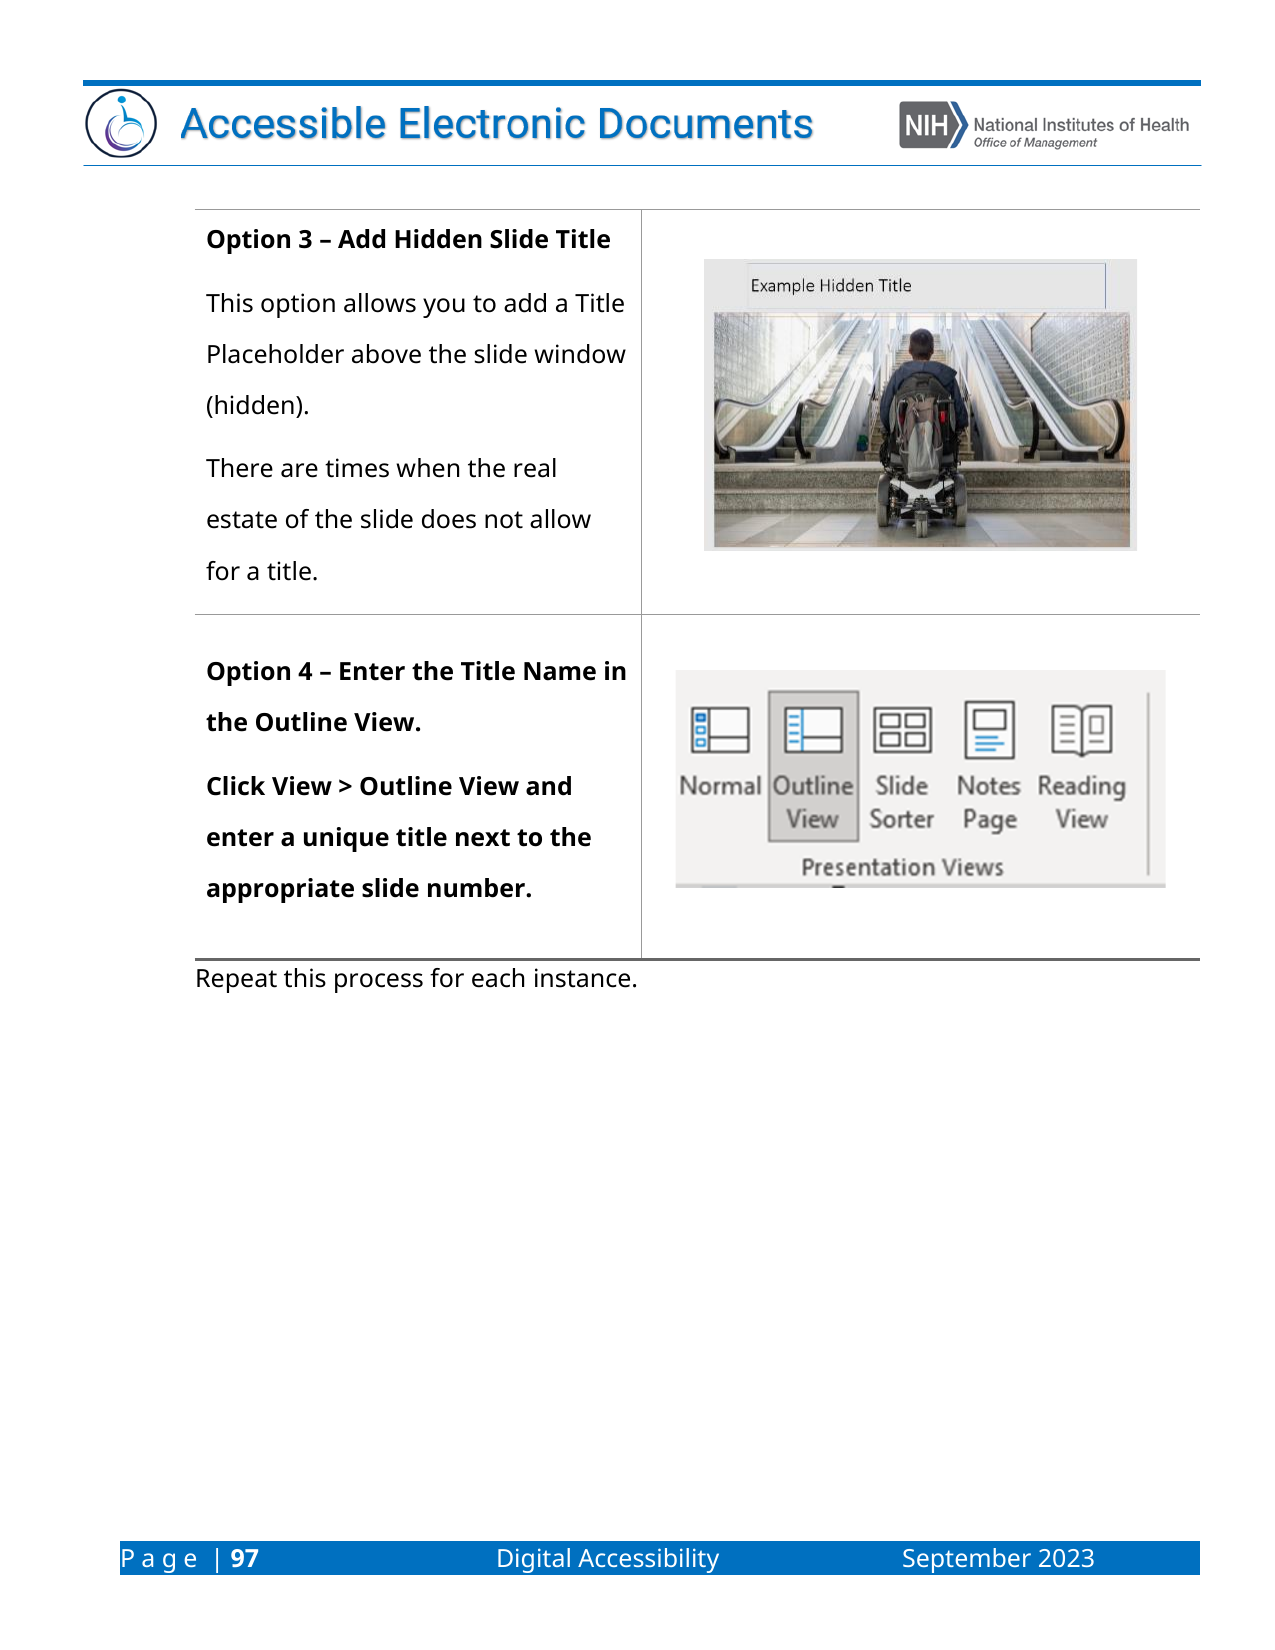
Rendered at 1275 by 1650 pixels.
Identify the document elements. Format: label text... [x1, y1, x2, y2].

table_cell [642, 615, 1200, 958]
picture [75, 75, 1210, 171]
table_cell Option 3 – Add Hidden Slide Title This option allows you to add a Title Placeholder above the slide window (hidden). There are times when the real estate of the slide does not allow for a title. [195, 210, 641, 614]
picture [675, 670, 1166, 888]
table_cell [642, 210, 1200, 614]
text Repeat this process for each instance. [195, 961, 1200, 995]
picture [704, 259, 1138, 551]
table_cell Option 4 – Enter the Title Name in the Outline View. Click View > Outline View and enter a unique title next to the appropriate slide number. [195, 615, 641, 958]
